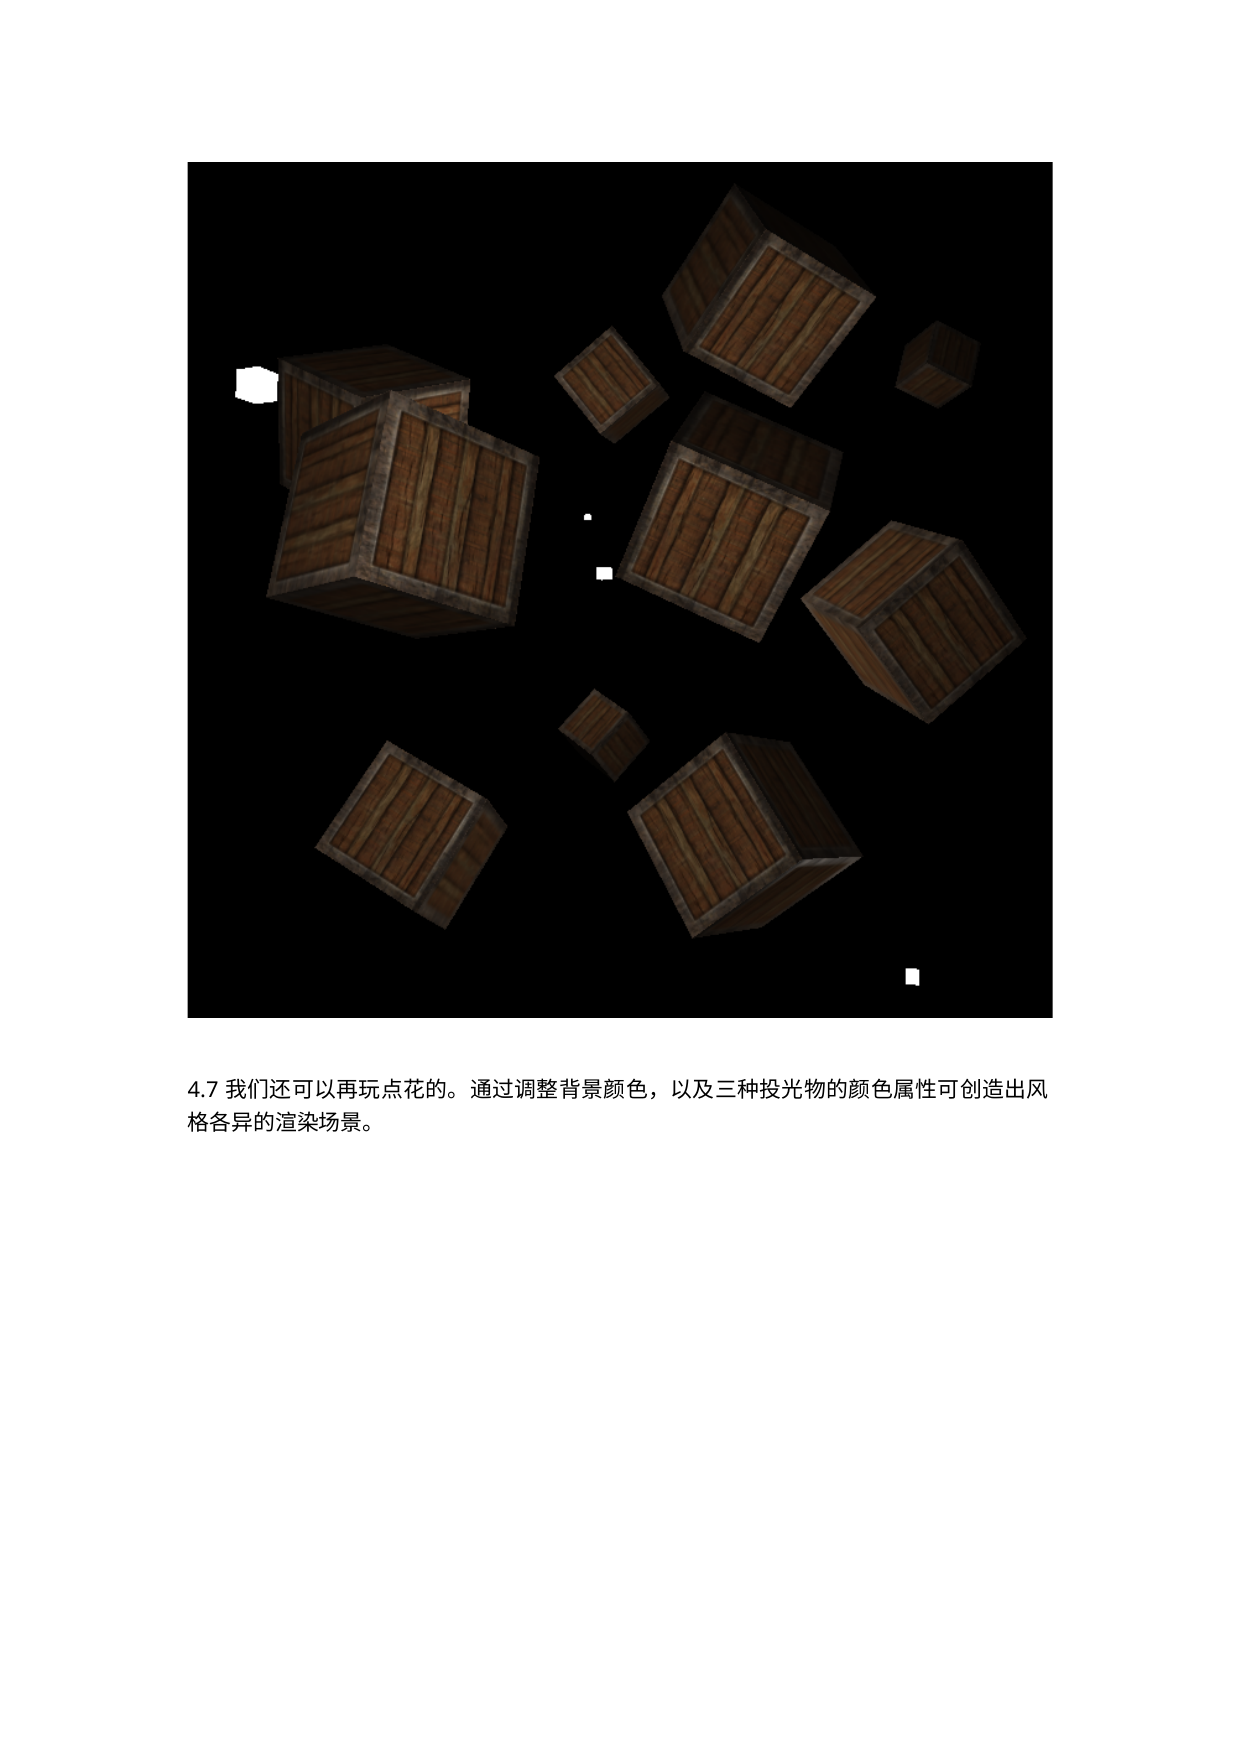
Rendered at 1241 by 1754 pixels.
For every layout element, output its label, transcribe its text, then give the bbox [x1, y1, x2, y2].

picture [187, 162, 1053, 1018]
text 4.7 我们还可以再玩点花的。通过调整背景颜色，以及三种投光物的颜色属性可创造出风格各异的渲染场景。 [187, 1072, 1053, 1137]
